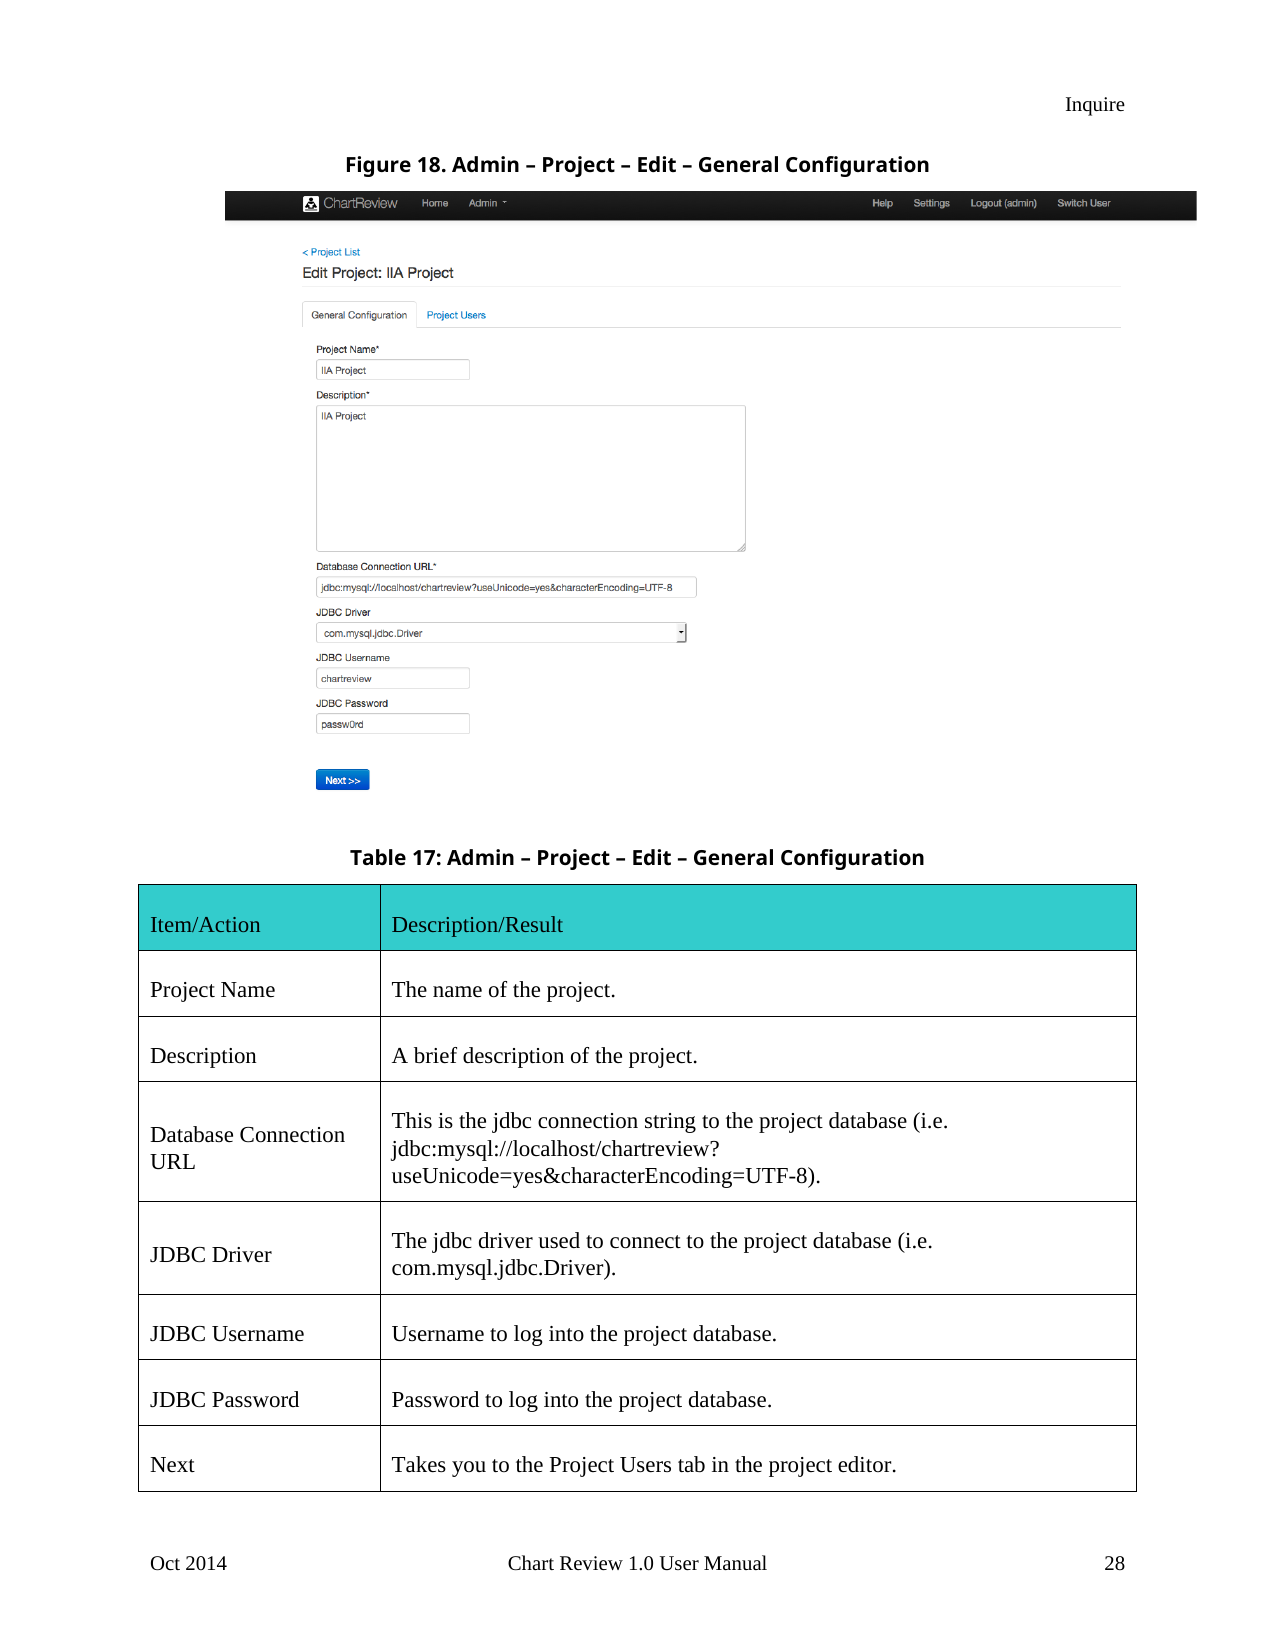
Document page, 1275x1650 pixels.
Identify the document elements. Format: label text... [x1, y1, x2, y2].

table_cell JDBC Password [139, 1360, 380, 1425]
table_header Description/Result [381, 885, 1136, 950]
table_cell Takes you to the Project Users tab in the project editor. [381, 1426, 1136, 1491]
table_cell A brief description of the project. [381, 1017, 1136, 1081]
table_cell Database Connection URL [139, 1082, 380, 1201]
table_cell Next [139, 1426, 380, 1491]
table_header Item/Action [139, 885, 380, 950]
table_cell The name of the project. [381, 951, 1136, 1016]
table_cell Username to log into the project database. [381, 1295, 1136, 1359]
table_cell Password to log into the project database. [381, 1360, 1136, 1425]
picture [225, 191, 1197, 806]
table_cell Description [139, 1017, 380, 1081]
table_cell The jdbc driver used to connect to the project database (i.e. com.mysql.jdbc.Driver). [381, 1202, 1136, 1294]
table_cell JDBC Username [139, 1295, 380, 1359]
table_cell JDBC Driver [139, 1202, 380, 1294]
table_cell Project Name [139, 951, 380, 1016]
table_cell This is the jdbc connection string to the project database (i.e. jdbc:mysql://localhost/chartreview?useUnicode=yes&characterEncoding=UTF-8). [381, 1082, 1136, 1201]
